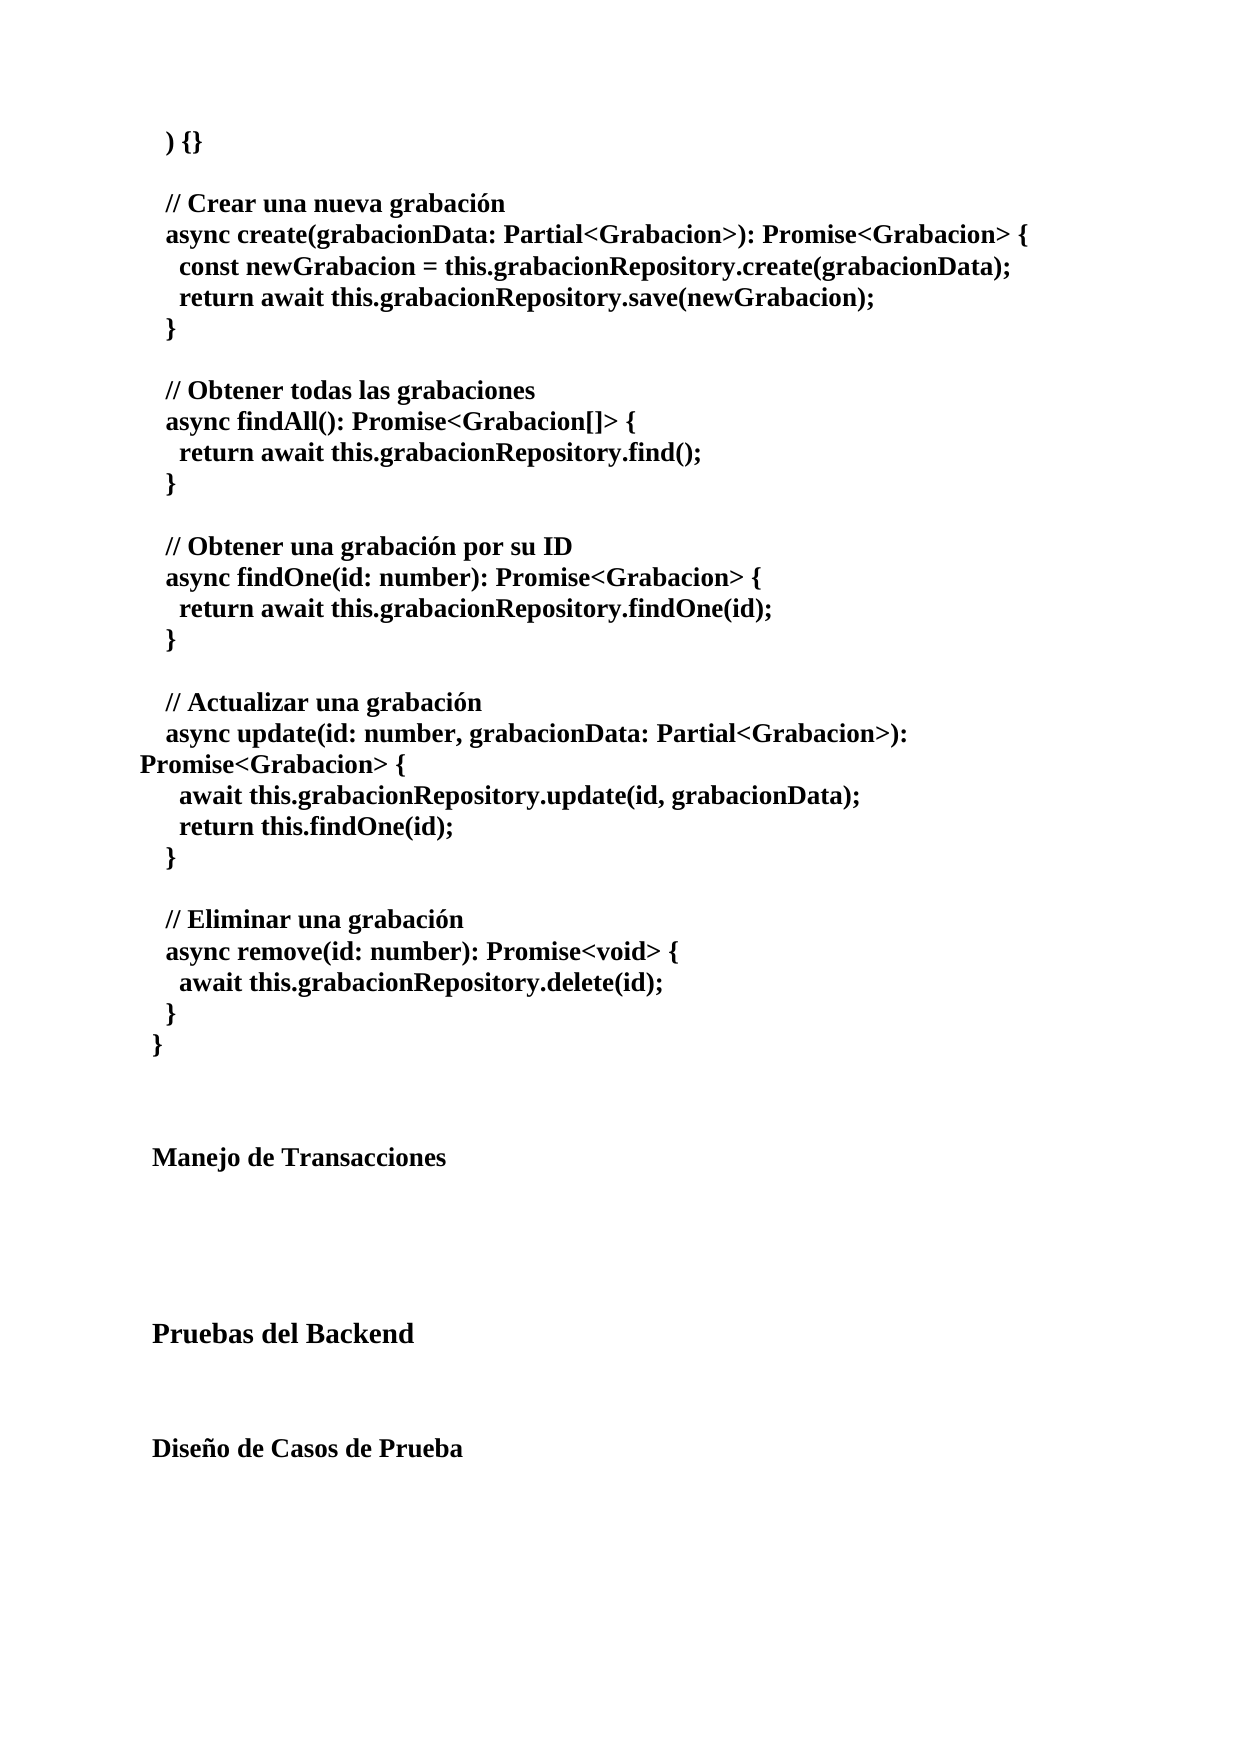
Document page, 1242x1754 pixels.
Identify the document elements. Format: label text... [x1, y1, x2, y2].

text } [139, 1028, 1152, 1059]
text // Obtener todas las grabaciones [139, 374, 1152, 405]
text return await this.grabacionRepository.find(); [139, 436, 1152, 468]
text async findOne(id: number): Promise<Grabacion> { [139, 561, 1152, 592]
text Manejo de Transacciones [139, 1142, 1152, 1173]
text } [139, 841, 1152, 872]
text async create(grabacionData: Partial<Grabacion>): Promise<Grabacion> { [139, 218, 1152, 249]
text // Eliminar una grabación [139, 904, 1152, 935]
text await this.grabacionRepository.delete(id); [139, 966, 1152, 997]
text // Obtener una grabación por su ID [139, 530, 1152, 561]
text Pruebas del Backend [139, 1316, 1152, 1349]
text Diseño de Casos de Prueba [139, 1432, 1152, 1463]
text await this.grabacionRepository.update(id, grabacionData); [139, 779, 1152, 810]
text async update(id: number, grabacionData: Partial<Grabacion>): Promise<Grabacion> { [139, 717, 1152, 779]
text // Actualizar una grabación [139, 686, 1152, 717]
text return await this.grabacionRepository.findOne(id); [139, 592, 1152, 623]
text async findAll(): Promise<Grabacion[]> { [139, 405, 1152, 436]
text } [139, 312, 1152, 343]
text return await this.grabacionRepository.save(newGrabacion); [139, 281, 1152, 312]
text } [139, 468, 1152, 499]
text const newGrabacion = this.grabacionRepository.create(grabacionData); [139, 249, 1152, 281]
text ) {} [139, 125, 1152, 156]
text // Crear una nueva grabación [139, 187, 1152, 218]
text async remove(id: number): Promise<void> { [139, 935, 1152, 966]
text } [139, 997, 1152, 1028]
text } [139, 623, 1152, 654]
text return this.findOne(id); [139, 810, 1152, 841]
